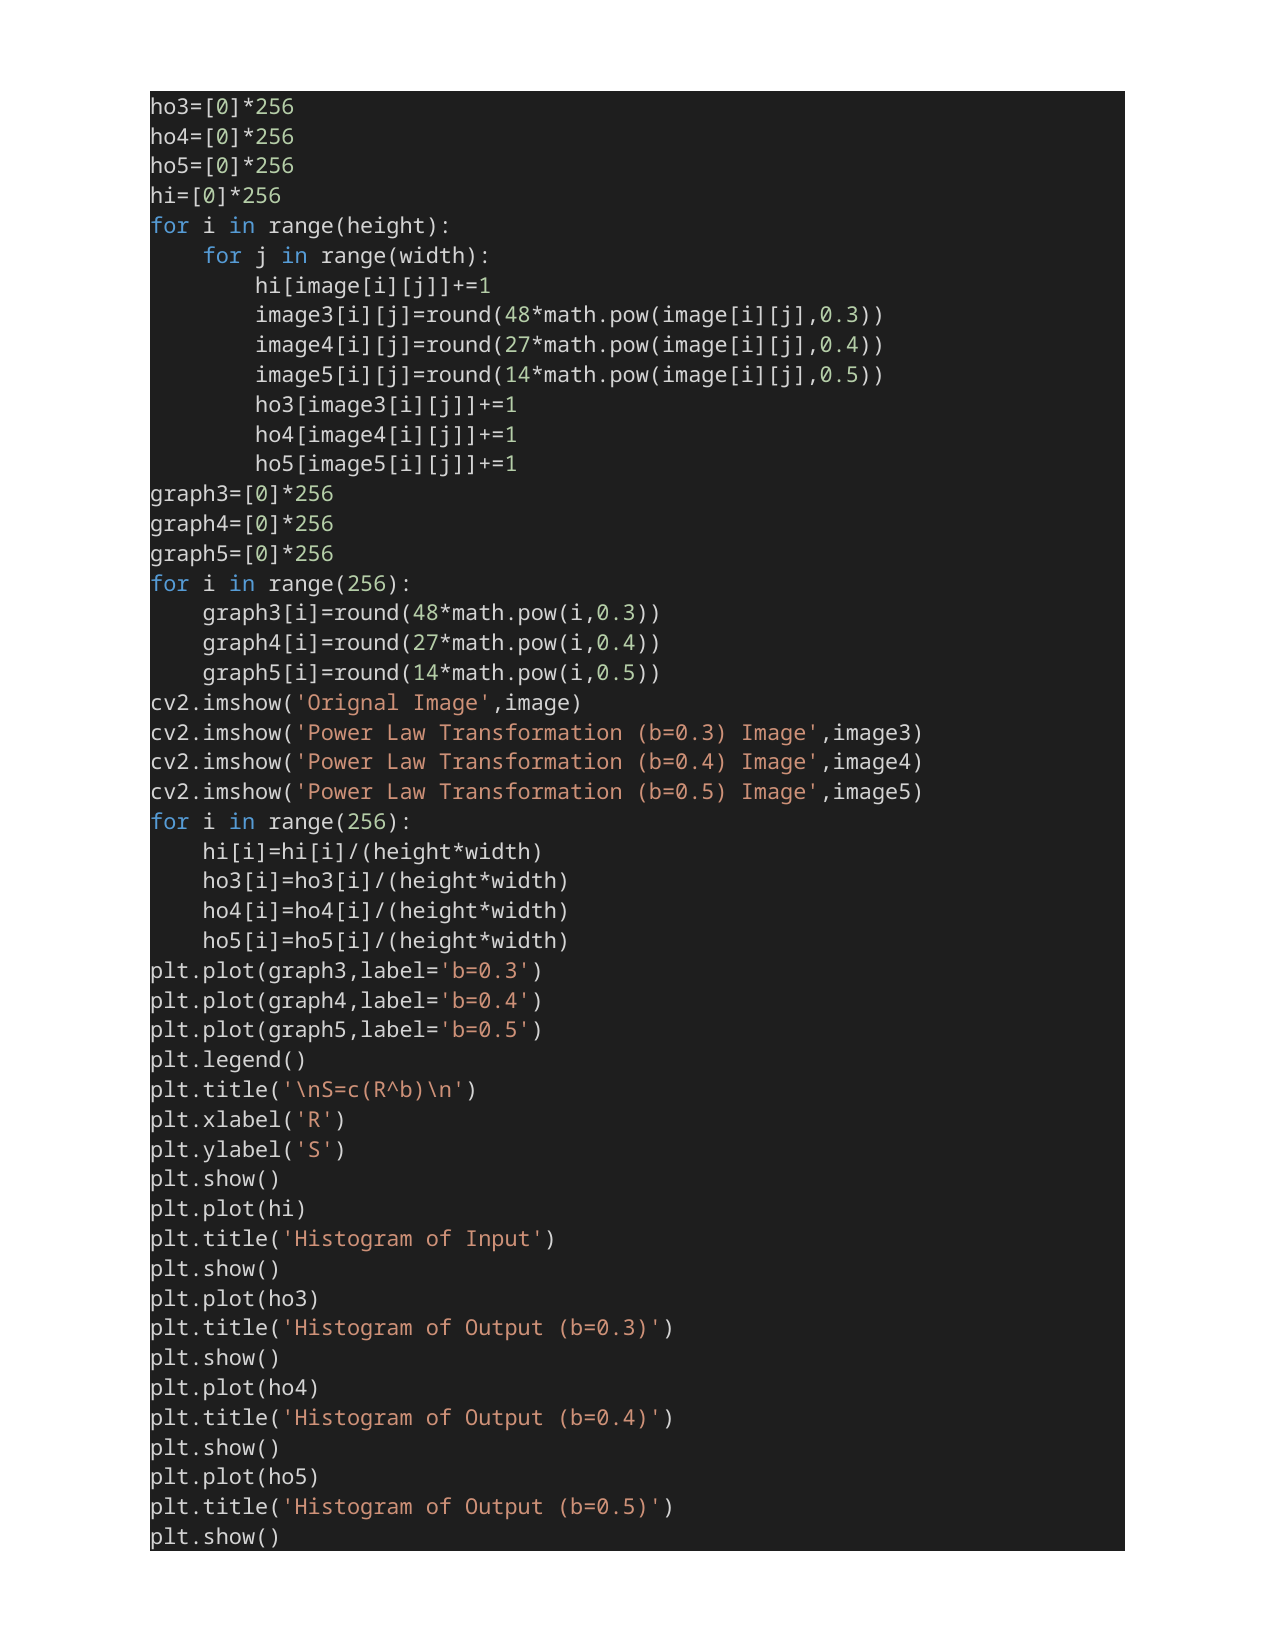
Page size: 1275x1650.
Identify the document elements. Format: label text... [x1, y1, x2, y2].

text plt.title('Histogram of Output (b=0.5)') [150, 1491, 1125, 1521]
text image4[i][j]=round(27*math.pow(image[i][j],0.4)) [150, 329, 1125, 359]
text ho5=[0]*256 [150, 151, 1125, 180]
text plt.plot(graph3,label='b=0.3') [150, 955, 1125, 985]
text plt.plot(ho3) [150, 1283, 1125, 1312]
text ho3[i]=ho3[i]/(height*width) [150, 866, 1125, 895]
text hi[i]=hi[i]/(height*width) [150, 836, 1125, 866]
text graph3[i]=round(48*math.pow(i,0.3)) [150, 597, 1125, 627]
text for j in range(width): [150, 240, 1125, 270]
text plt.plot(hi) [150, 1193, 1125, 1223]
text for i in range(256): [150, 806, 1125, 836]
text plt.show() [150, 1342, 1125, 1372]
text plt.title('Histogram of Output (b=0.3)') [150, 1312, 1125, 1342]
text ho4=[0]*256 [150, 121, 1125, 151]
text image5[i][j]=round(14*math.pow(image[i][j],0.5)) [150, 359, 1125, 389]
text cv2.imshow('Power Law Transformation (b=0.5) Image',image5) [150, 776, 1125, 806]
text plt.show() [150, 1432, 1125, 1461]
text plt.xlabel('R') [150, 1104, 1125, 1134]
text image3[i][j]=round(48*math.pow(image[i][j],0.3)) [150, 299, 1125, 329]
text cv2.imshow('Orignal Image',image) [150, 687, 1125, 717]
text plt.show() [150, 1521, 1125, 1551]
text hi=[0]*256 [150, 180, 1125, 210]
text cv2.imshow('Power Law Transformation (b=0.3) Image',image3) [150, 717, 1125, 746]
text plt.show() [150, 1253, 1125, 1283]
text graph4[i]=round(27*math.pow(i,0.4)) [150, 627, 1125, 657]
text for i in range(256): [150, 568, 1125, 597]
text cv2.imshow('Power Law Transformation (b=0.4) Image',image4) [150, 746, 1125, 776]
text ho4[i]=ho4[i]/(height*width) [150, 895, 1125, 925]
text plt.ylabel('S') [150, 1134, 1125, 1163]
text graph3=[0]*256 [150, 478, 1125, 508]
text graph4=[0]*256 [150, 508, 1125, 538]
text plt.title('Histogram of Input') [150, 1223, 1125, 1253]
text plt.title('Histogram of Output (b=0.4)') [150, 1402, 1125, 1432]
text hi[image[i][j]]+=1 [150, 270, 1125, 299]
text graph5[i]=round(14*math.pow(i,0.5)) [150, 657, 1125, 687]
text plt.legend() [150, 1044, 1125, 1074]
text graph5=[0]*256 [150, 538, 1125, 568]
text ho3=[0]*256 [150, 91, 1125, 121]
text ho4[image4[i][j]]+=1 [150, 419, 1125, 448]
text plt.plot(ho5) [150, 1461, 1125, 1491]
text ho5[image5[i][j]]+=1 [150, 448, 1125, 478]
text plt.show() [150, 1163, 1125, 1193]
text plt.plot(ho4) [150, 1372, 1125, 1402]
text for i in range(height): [150, 210, 1125, 240]
text plt.title('\nS=c(R^b)\n') [150, 1074, 1125, 1104]
text plt.plot(graph5,label='b=0.5') [150, 1014, 1125, 1044]
text ho5[i]=ho5[i]/(height*width) [150, 925, 1125, 955]
text plt.plot(graph4,label='b=0.4') [150, 985, 1125, 1014]
text ho3[image3[i][j]]+=1 [150, 389, 1125, 419]
